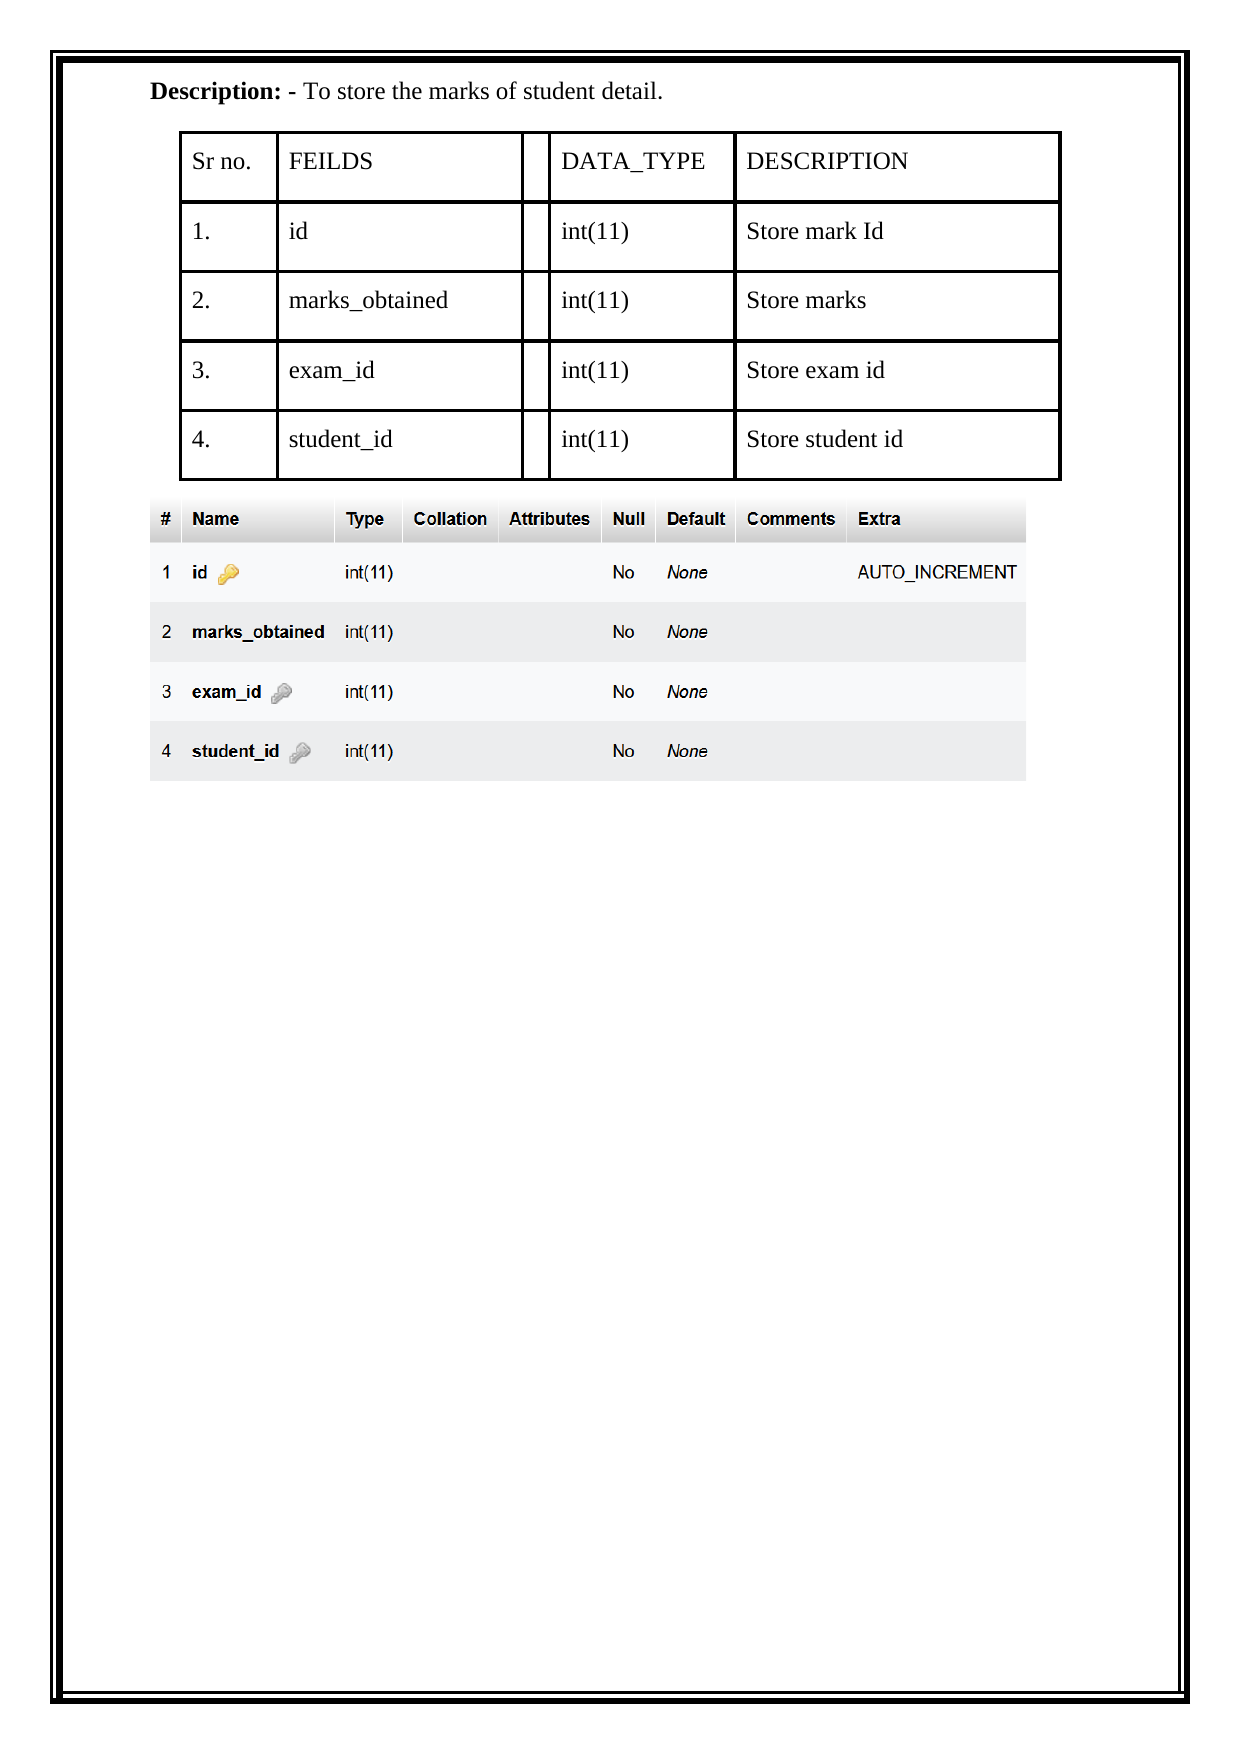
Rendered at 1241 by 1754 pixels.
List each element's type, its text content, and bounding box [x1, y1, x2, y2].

table_cell [524, 204, 548, 270]
table_cell int(11) [551, 204, 733, 270]
table_header DESCRIPTION [737, 134, 1058, 200]
table_cell [524, 273, 548, 339]
table_cell [524, 343, 548, 409]
table_cell Store exam id [737, 343, 1058, 409]
table_cell Store student id [737, 412, 1058, 478]
table_cell marks_obtained [279, 273, 521, 339]
table_header FEILDS [279, 134, 521, 200]
table_cell int(11) [551, 343, 733, 409]
table_header DATA_TYPE [551, 134, 733, 200]
text Description: - To store the marks of student detail. [75, 75, 1165, 106]
table_cell 3. [182, 343, 276, 409]
table_cell Store marks [737, 273, 1058, 339]
table_cell id [279, 204, 521, 270]
table_header Sr no. [182, 134, 276, 200]
table_cell 4. [182, 412, 276, 478]
picture [150, 493, 1027, 785]
table_cell int(11) [551, 273, 733, 339]
table_cell [524, 412, 548, 478]
table_cell 1. [182, 204, 276, 270]
table_cell student_id [279, 412, 521, 478]
table_cell 2. [182, 273, 276, 339]
table_cell int(11) [551, 412, 733, 478]
table_cell Store mark Id [737, 204, 1058, 270]
table_cell exam_id [279, 343, 521, 409]
table_header [524, 134, 548, 200]
